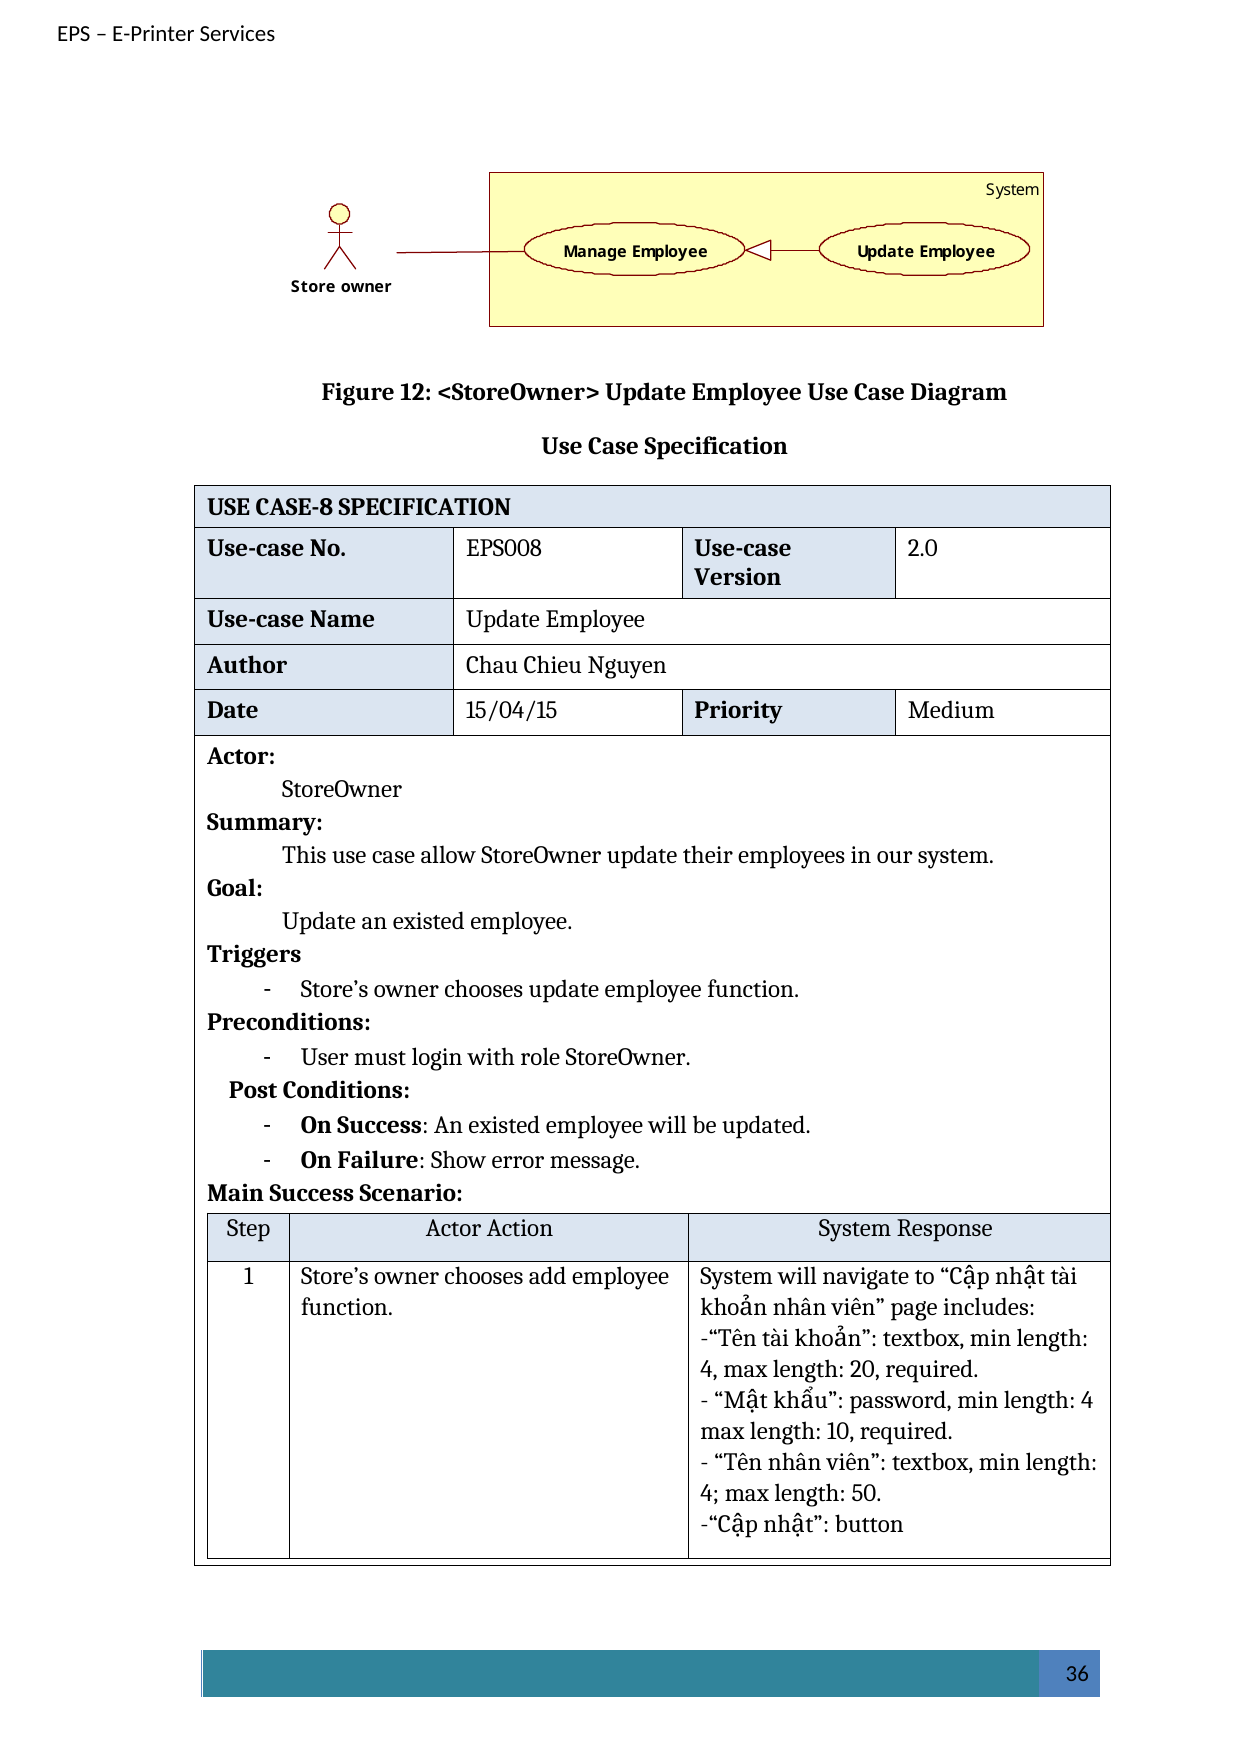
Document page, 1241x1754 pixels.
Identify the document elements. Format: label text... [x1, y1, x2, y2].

table_cell Priority [683, 690, 895, 735]
table_cell 15/04/15 [454, 690, 682, 735]
table_cell Author [195, 645, 453, 689]
table_cell Update Employee [454, 599, 1110, 644]
table_cell Use-case Name [195, 599, 453, 644]
table_cell Use-case Version [683, 528, 895, 598]
table_cell EPS008 [454, 528, 682, 598]
table_cell Medium [896, 690, 1110, 735]
text Use Case Specification [207, 432, 1122, 460]
table_cell Date [195, 690, 453, 735]
table_header USE CASE-8 SPECIFICATION [195, 486, 1110, 527]
table_cell 2.0 [896, 528, 1110, 598]
text Figure 12: <StoreOwner> Update Employee Use Case Diagram [207, 378, 1122, 406]
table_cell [195, 736, 1110, 1565]
table_cell Chau Chieu Nguyen [454, 645, 1110, 689]
table_cell Use-case No. [195, 528, 453, 598]
